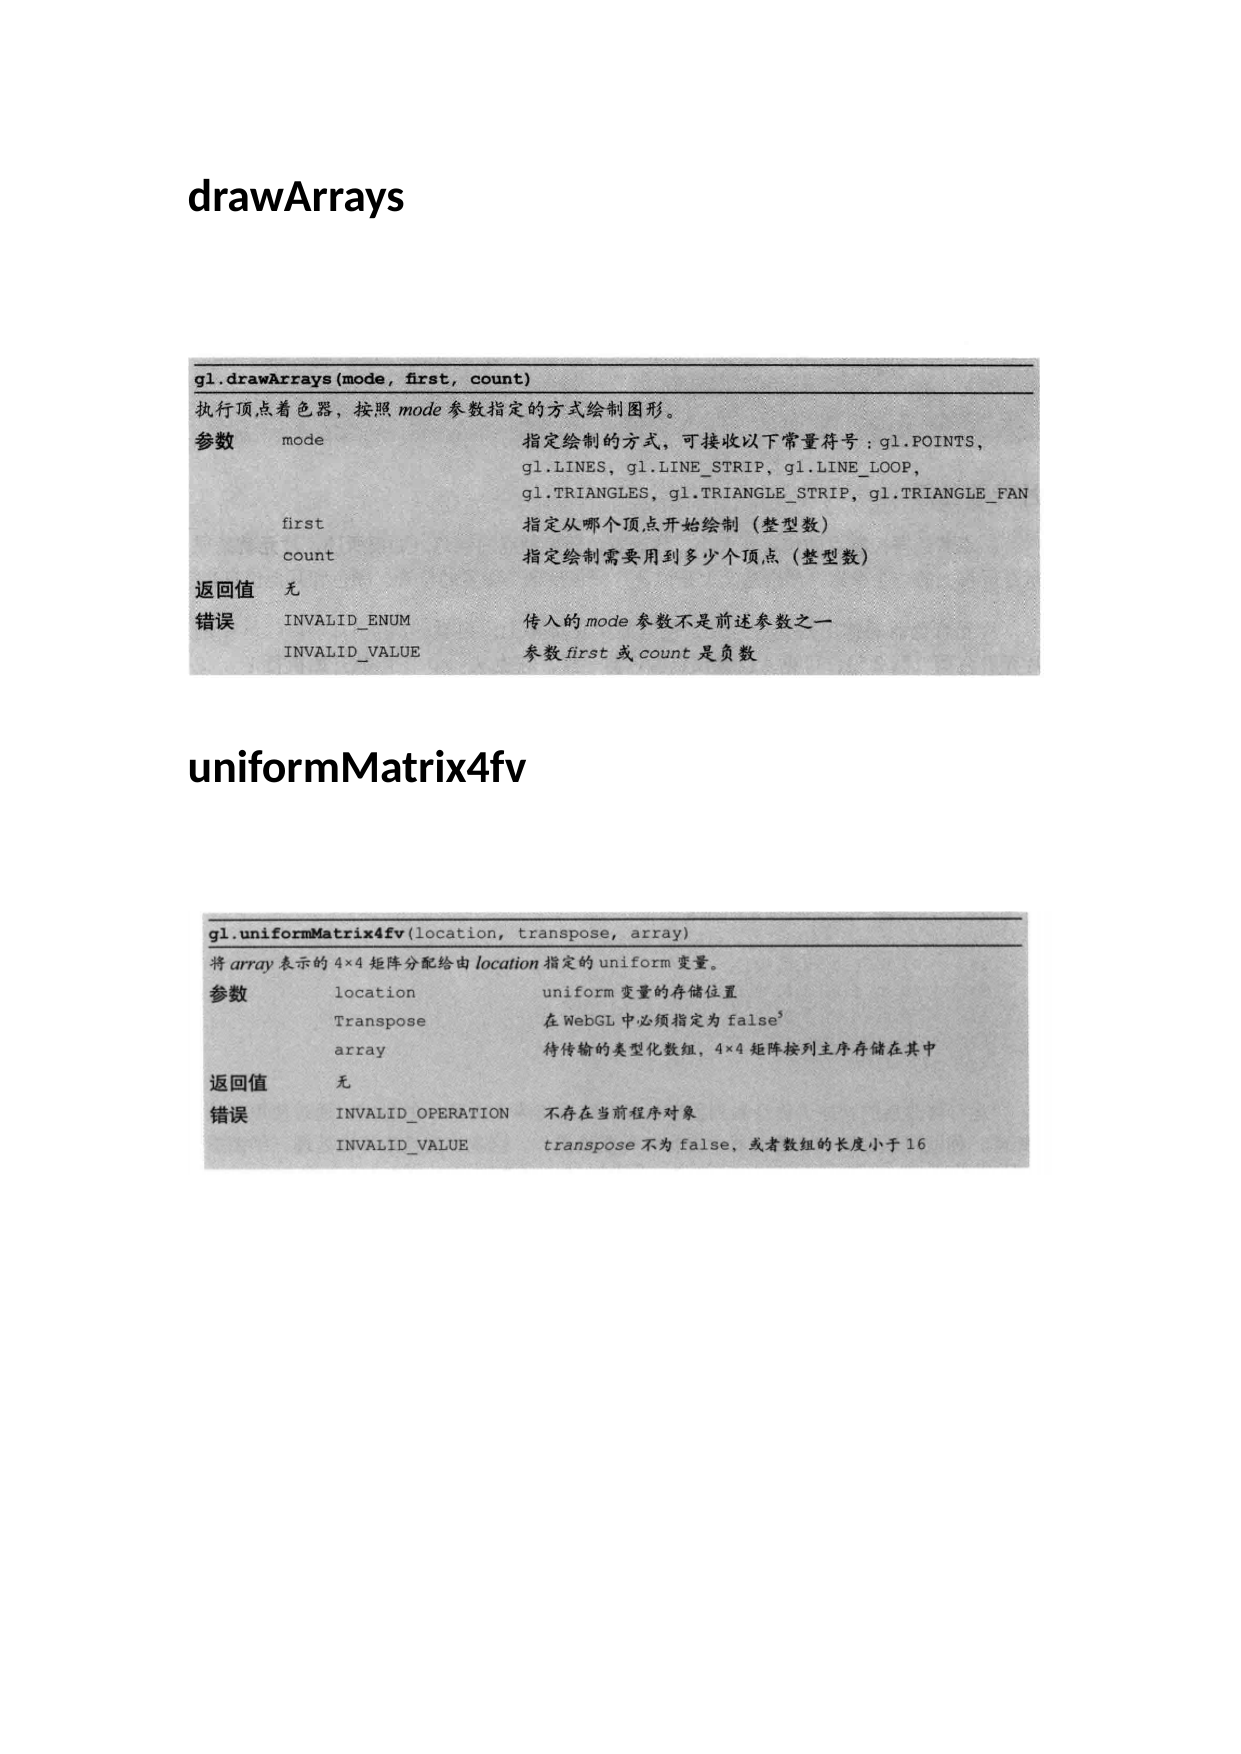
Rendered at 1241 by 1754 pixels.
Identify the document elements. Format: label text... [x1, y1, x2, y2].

subtitle uniformMatrix4fv [187, 733, 1053, 798]
subtitle drawArrays [187, 162, 1053, 227]
picture [187, 911, 1053, 1175]
